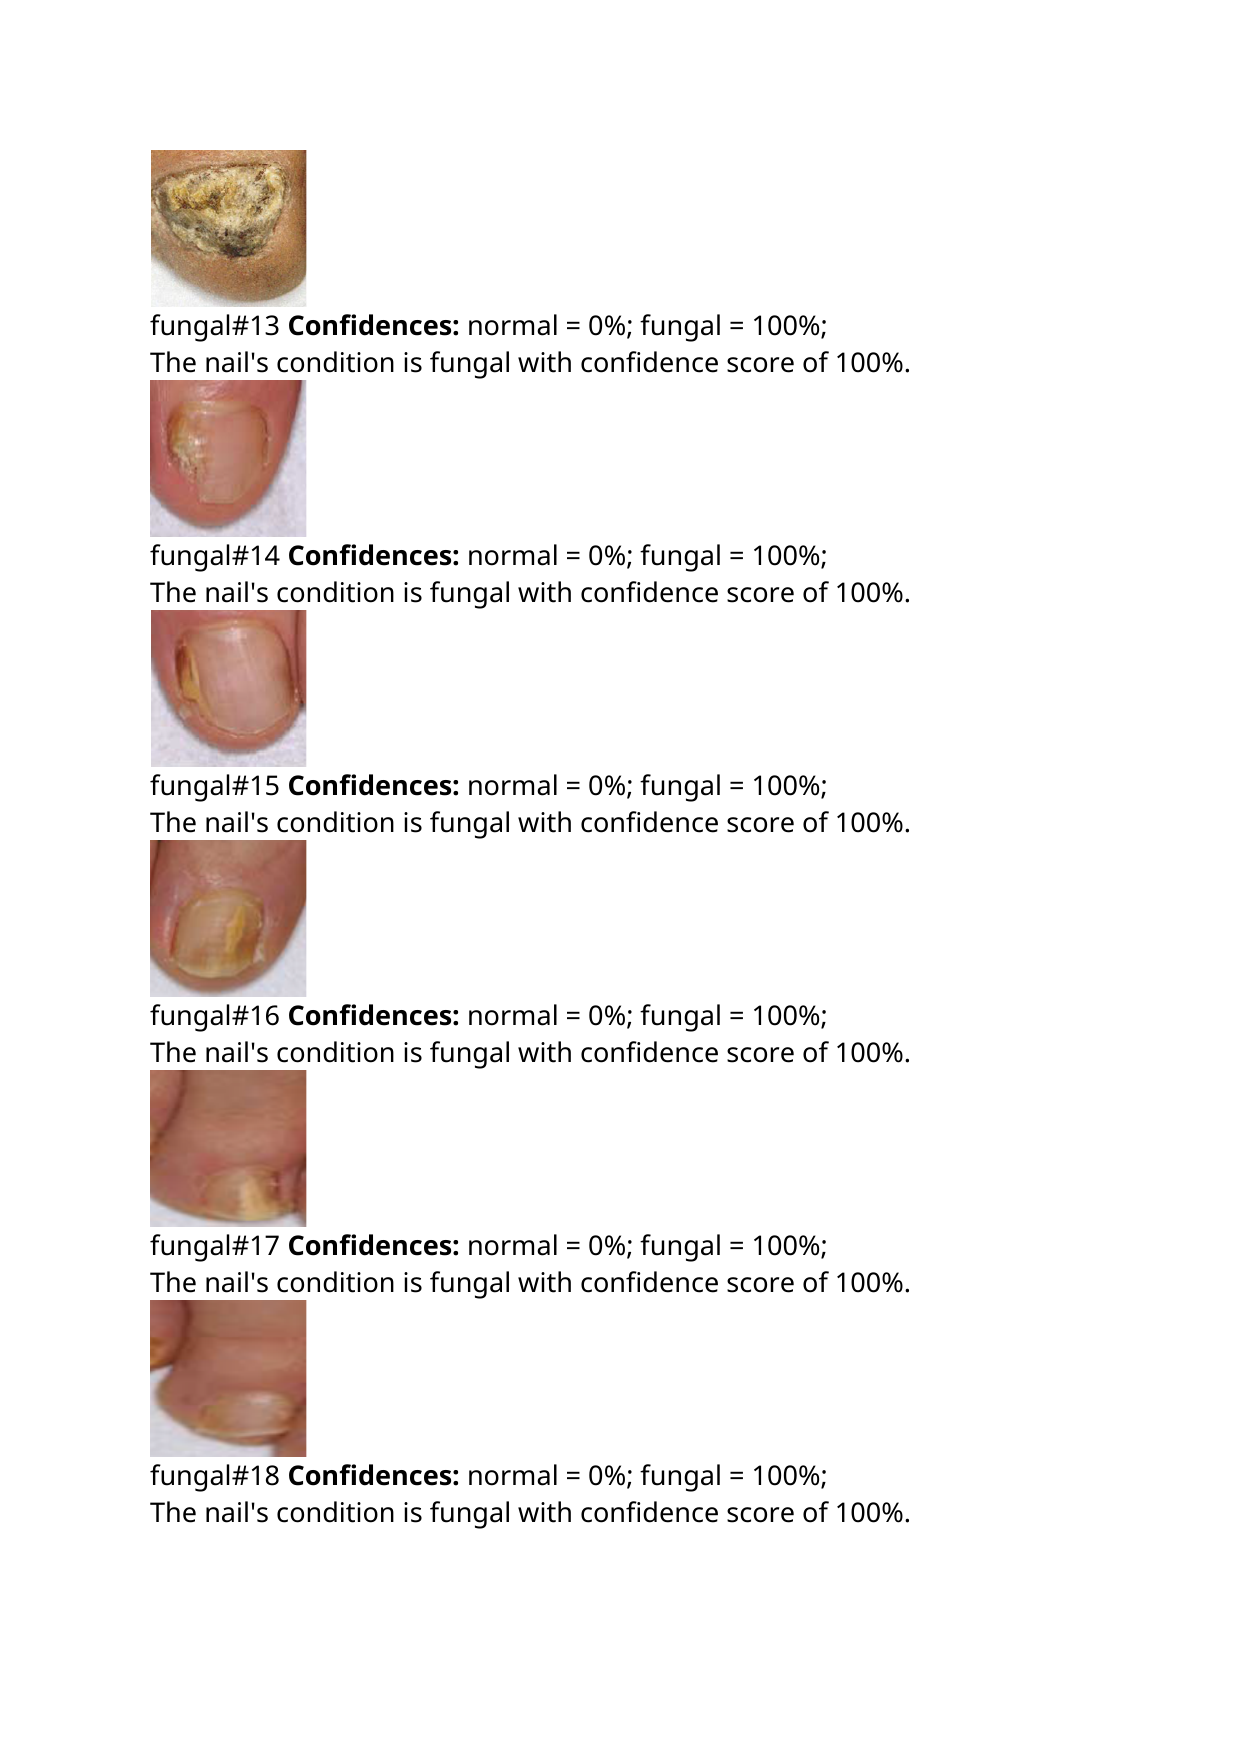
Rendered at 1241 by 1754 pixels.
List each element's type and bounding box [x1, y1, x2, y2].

picture [150, 1300, 307, 1457]
picture [150, 610, 307, 767]
picture [150, 840, 307, 997]
picture [150, 150, 307, 307]
picture [150, 380, 307, 537]
text [150, 150, 1090, 1530]
picture [150, 1070, 307, 1227]
